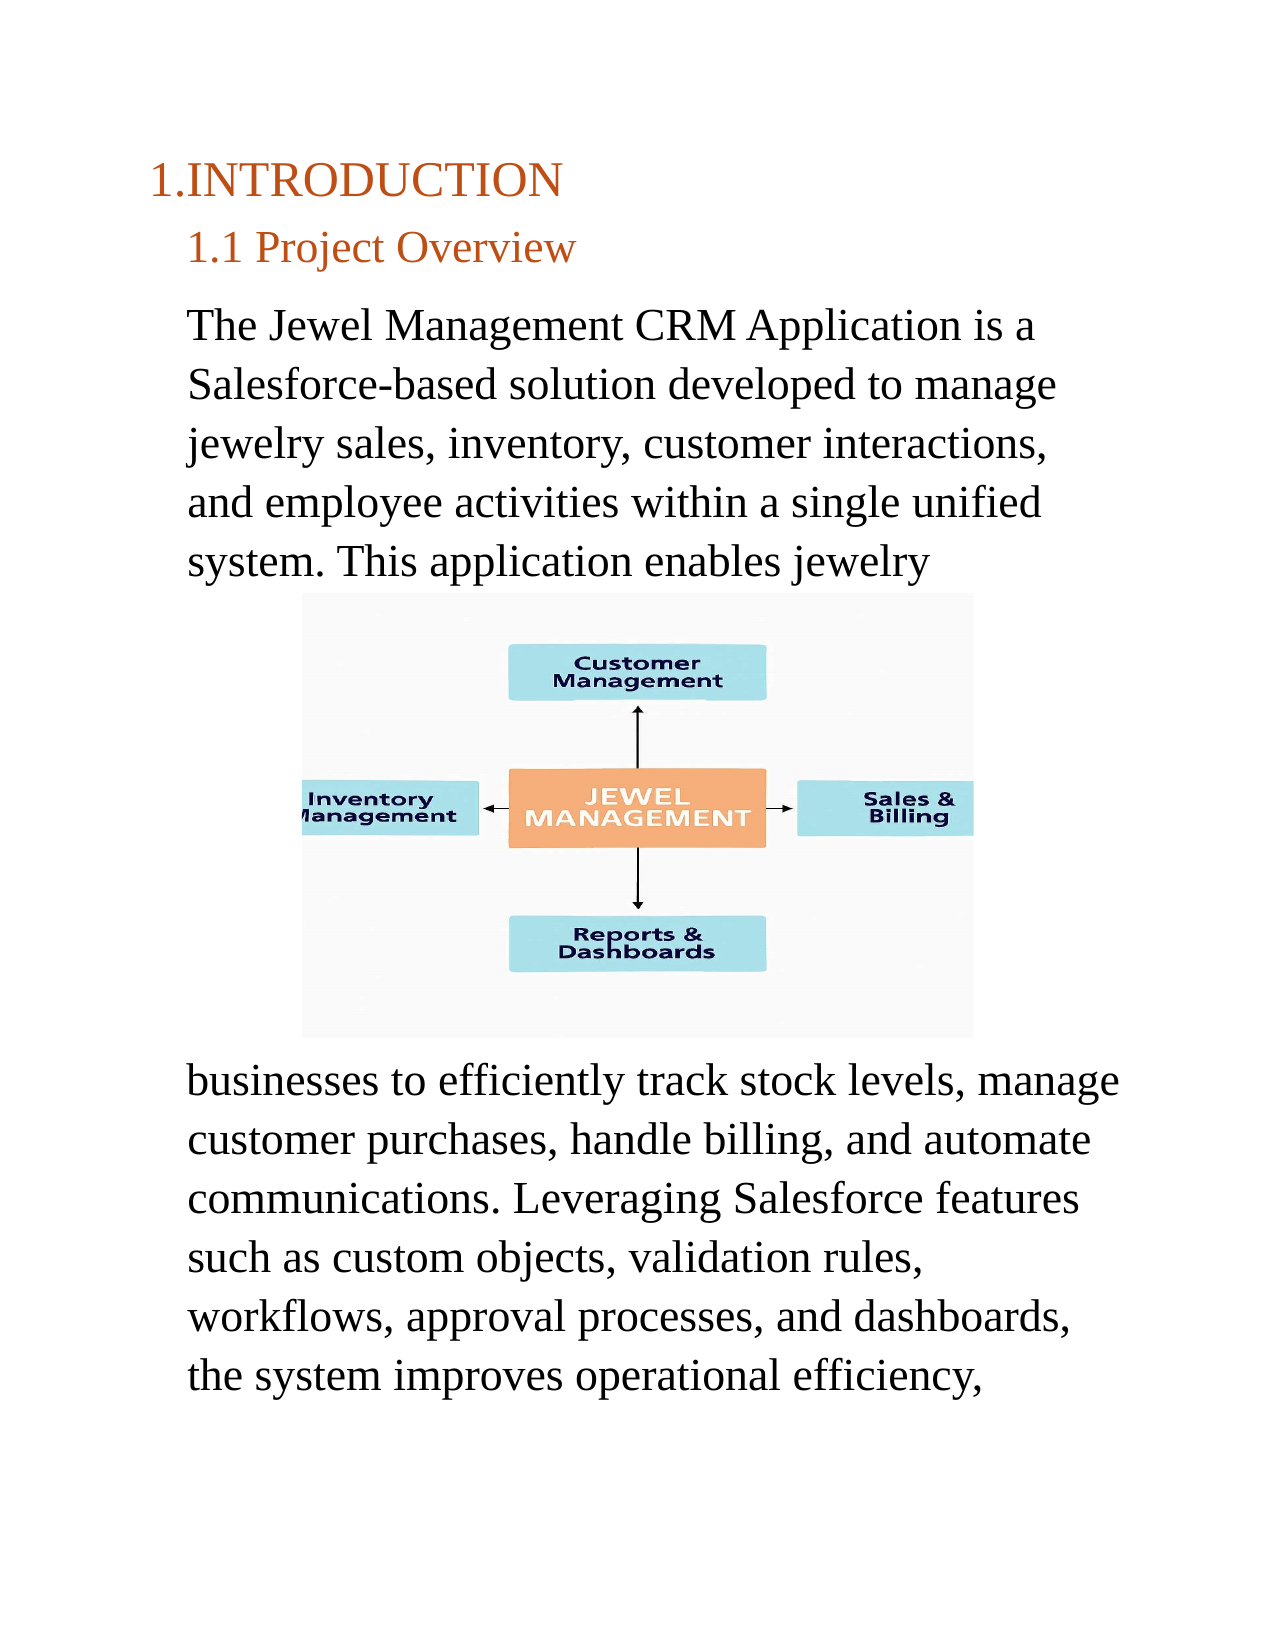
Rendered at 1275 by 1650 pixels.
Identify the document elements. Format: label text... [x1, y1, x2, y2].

subtitle 1.INTRODUCTION [148, 149, 1125, 207]
text 1.1 Project Overview [186, 220, 1202, 273]
text businesses to efficiently track stock levels, manage customer purchases, handle billing, and automate communications. Leveraging Salesforce features such as custom objects, validation rules, workflows, approval processes, and dashboards, the system improves operational efficiency, [186, 1053, 1138, 1400]
text The Jewel Management CRM Application is a Salesforce-based solution developed to manage jewelry sales, inventory, customer interactions, and employee activities within a single unified system. This application enables jewelry [186, 298, 1125, 586]
picture [301, 593, 974, 1038]
